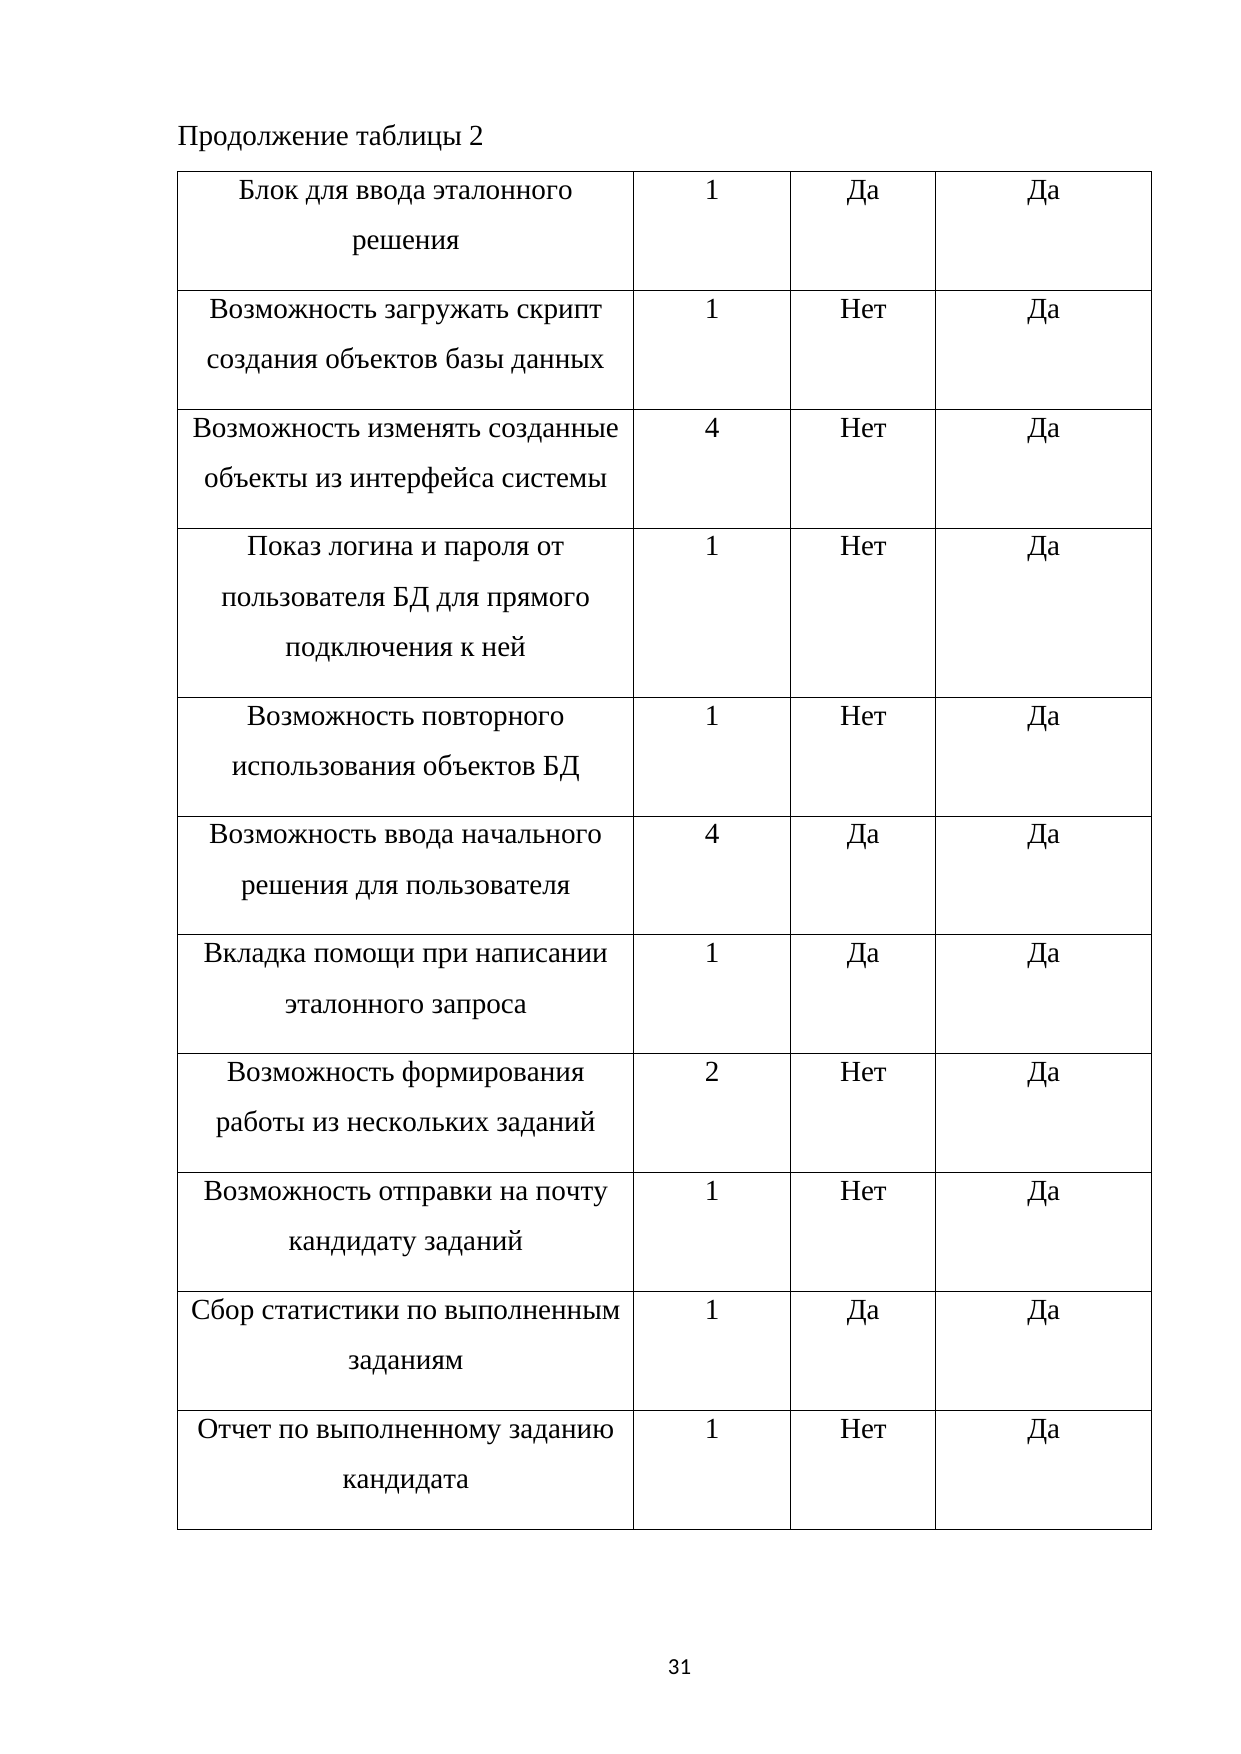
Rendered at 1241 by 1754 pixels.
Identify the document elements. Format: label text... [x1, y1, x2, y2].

table_cell Возможность повторного использования объектов БД [178, 698, 633, 816]
table_cell 4 [634, 410, 790, 527]
table_cell Возможность ввода начального решения для пользователя [178, 817, 633, 934]
table_cell Да [936, 410, 1151, 527]
table_cell Нет [791, 1054, 935, 1172]
table_cell Нет [791, 291, 935, 409]
table_cell Показ логина и пароля от пользователя БД для прямого подключения к ней [178, 529, 633, 697]
table_cell Нет [791, 1411, 935, 1529]
table_cell Возможность отправки на почту кандидату заданий [178, 1173, 633, 1291]
table_cell Да [936, 1411, 1151, 1529]
table_cell Возможность формирования работы из нескольких заданий [178, 1054, 633, 1172]
table_cell 1 [634, 935, 790, 1053]
table_cell Нет [791, 529, 935, 697]
table_cell Да [936, 1173, 1151, 1291]
table_cell 1 [634, 1173, 790, 1291]
table_cell 1 [634, 698, 790, 816]
table_cell Нет [791, 410, 935, 527]
table_cell Сбор статистики по выполненным заданиям [178, 1292, 633, 1410]
text Продолжение таблицы 2 [177, 118, 1181, 152]
table_header Да [791, 172, 935, 290]
table_header 1 [634, 172, 790, 290]
table_cell Да [936, 529, 1151, 697]
table_cell Возможность изменять созданные объекты из интерфейса системы [178, 410, 633, 527]
table_cell Нет [791, 698, 935, 816]
table_cell 1 [634, 1292, 790, 1410]
table_cell 1 [634, 529, 790, 697]
table_cell Да [936, 698, 1151, 816]
table_cell Да [936, 1054, 1151, 1172]
table_cell Нет [791, 1173, 935, 1291]
table_cell 1 [634, 291, 790, 409]
table_cell Да [936, 291, 1151, 409]
table_cell 1 [634, 1411, 790, 1529]
table_header Блок для ввода эталонного решения [178, 172, 633, 290]
table_cell Вкладка помощи при написании эталонного запроса [178, 935, 633, 1053]
table_cell 2 [634, 1054, 790, 1172]
table_cell Да [791, 817, 935, 934]
table_cell Да [936, 817, 1151, 934]
table_cell Да [791, 935, 935, 1053]
table_cell Отчет по выполненному заданию кандидата [178, 1411, 633, 1529]
table_cell Да [791, 1292, 935, 1410]
table_cell Да [936, 1292, 1151, 1410]
table_cell 4 [634, 817, 790, 934]
table_cell Да [936, 935, 1151, 1053]
table_cell Возможность загружать скрипт создания объектов базы данных [178, 291, 633, 409]
table_header Да [936, 172, 1151, 290]
